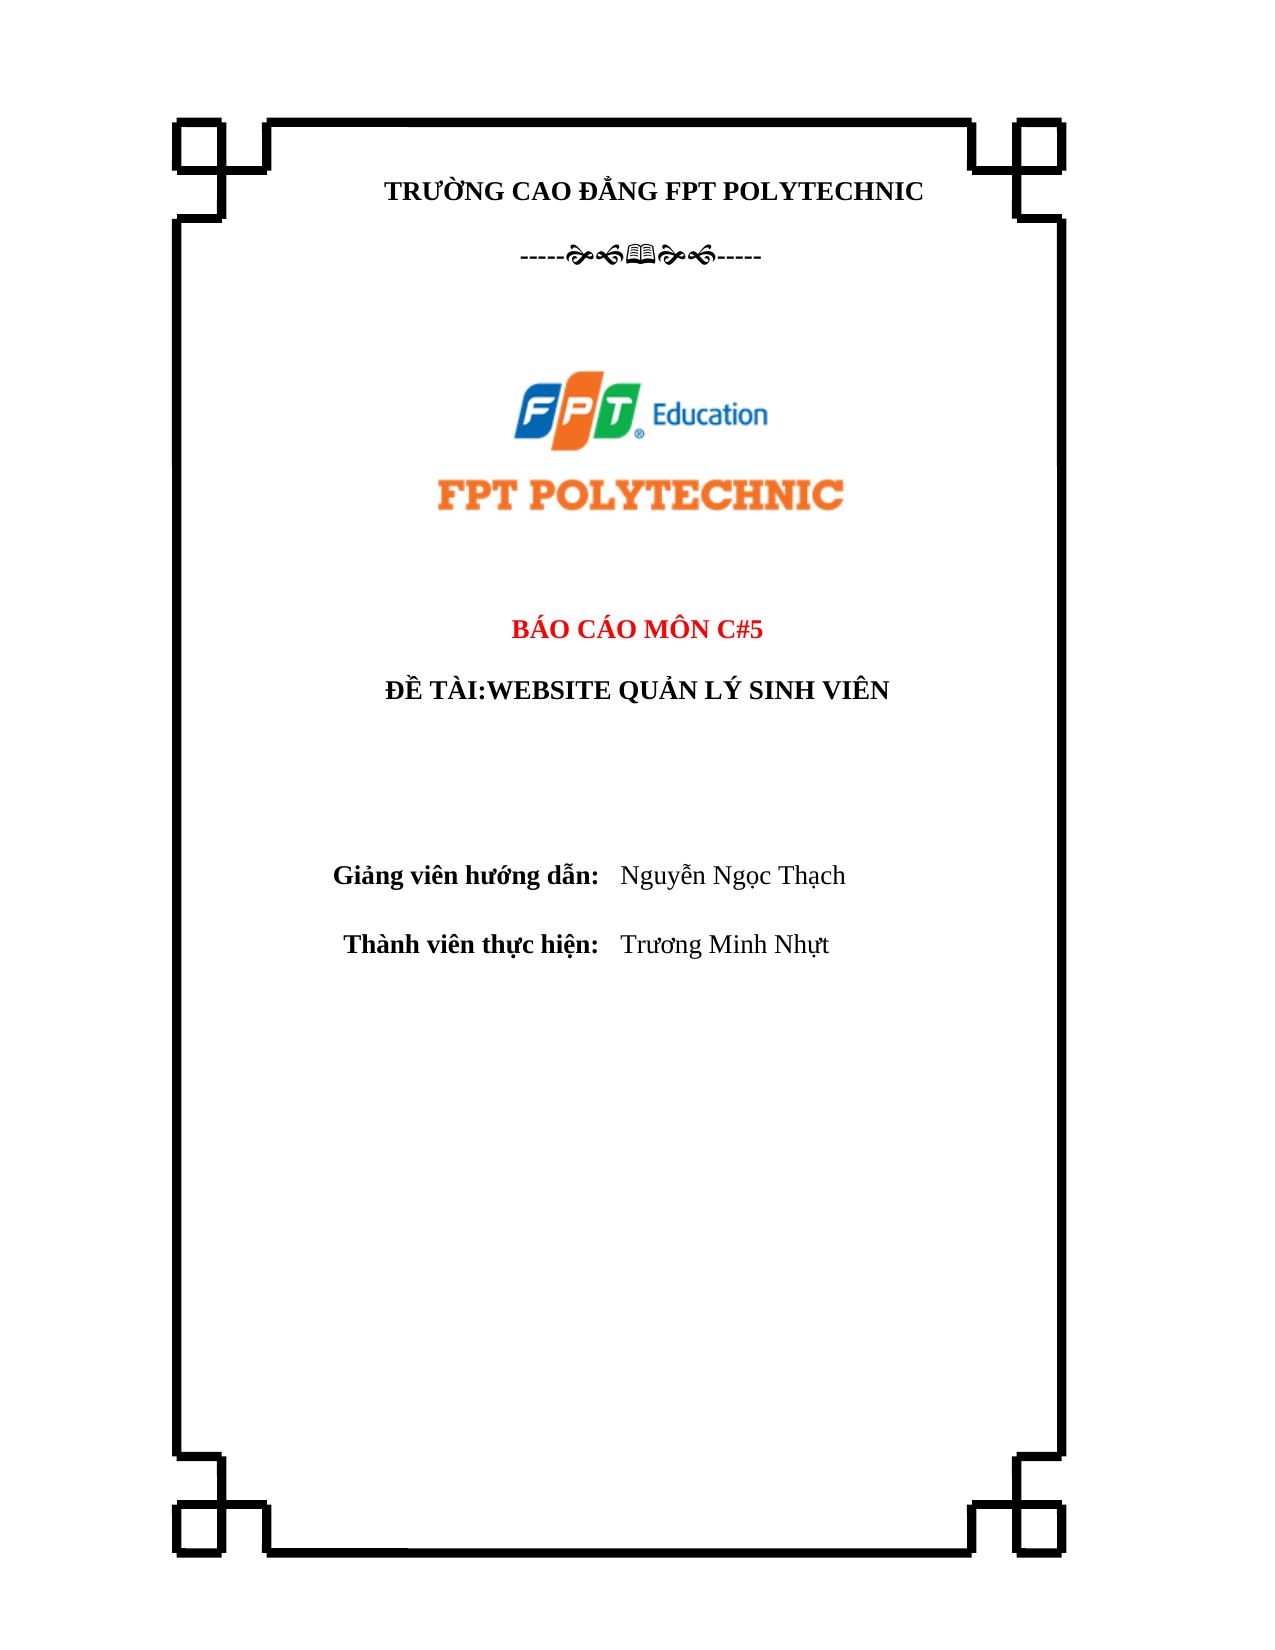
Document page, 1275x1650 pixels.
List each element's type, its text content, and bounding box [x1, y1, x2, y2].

text TRƯỜNG CAO ĐẲNG FPT POLYTECHNIC [150, 175, 1125, 206]
table_cell Thành viên thực hiện: [140, 918, 610, 1129]
text ĐỀ TÀI:WEBSITE QUẢN LÝ SINH VIÊN [150, 674, 1125, 705]
text -----🙞🙜🕮🙞🙜----- [150, 236, 1131, 273]
picture [424, 358, 858, 524]
table_cell Trương Minh Nhựt [610, 918, 1080, 1129]
text BÁO CÁO MÔN C#5 [150, 613, 1125, 644]
table_header Nguyễn Ngọc Thạch [610, 849, 1080, 917]
table_header Giảng viên hướng dẫn: [140, 849, 610, 917]
